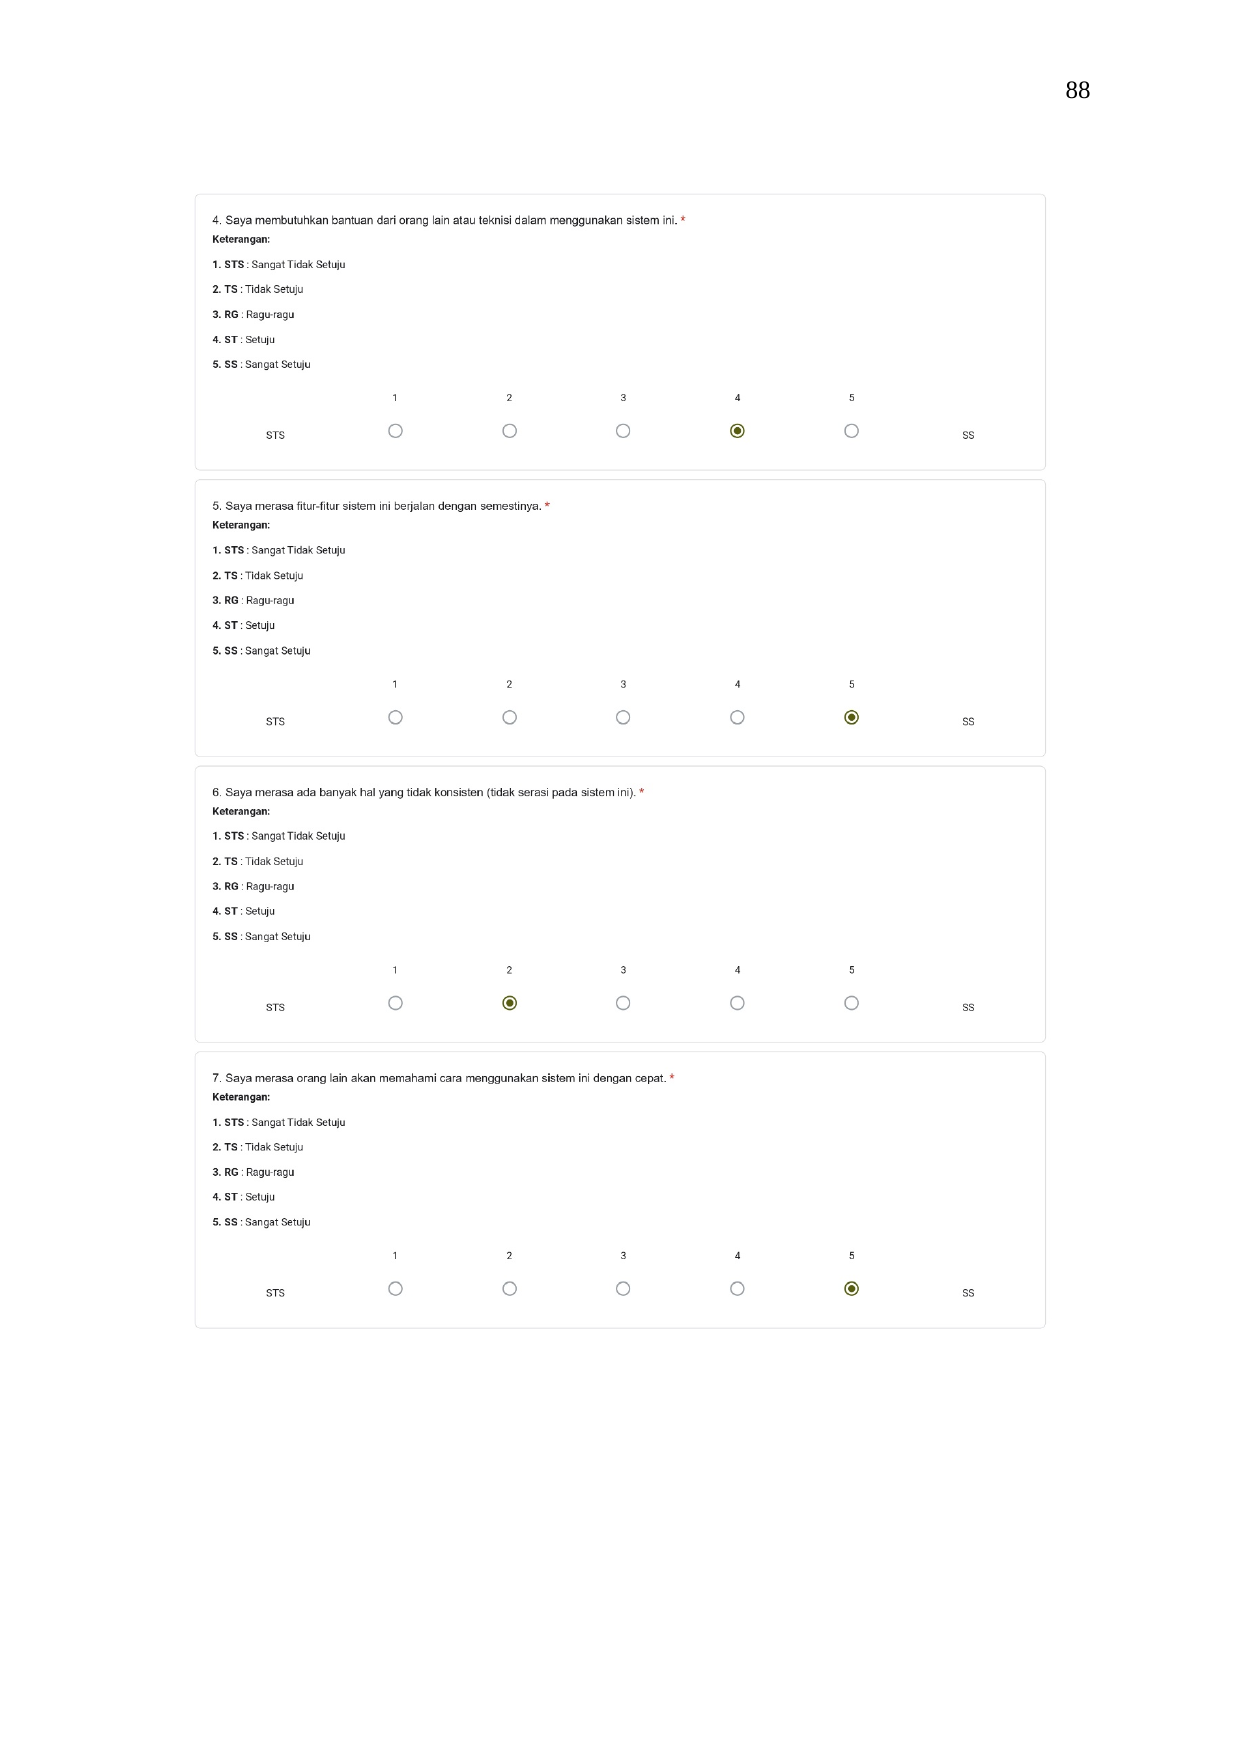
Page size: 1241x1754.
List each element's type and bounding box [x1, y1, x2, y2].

picture [150, 150, 1090, 1480]
